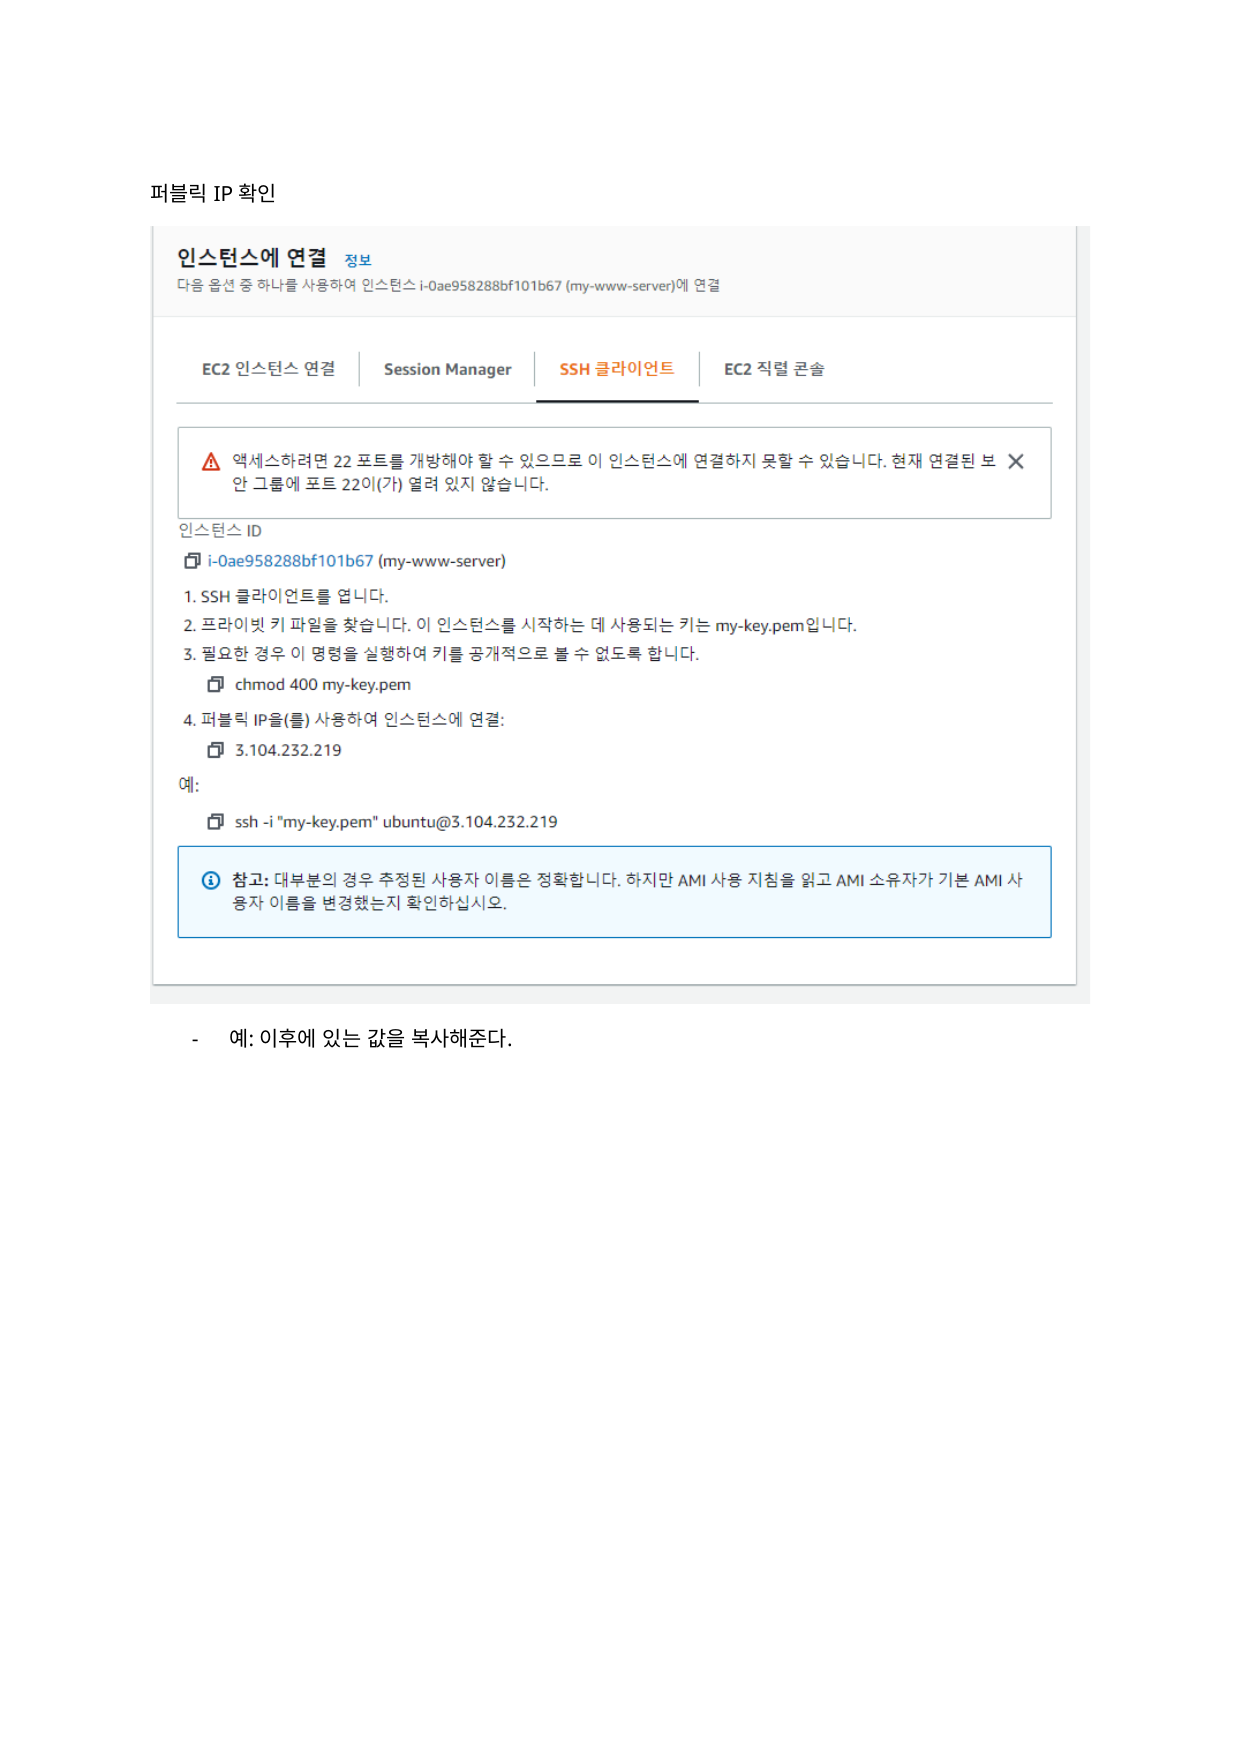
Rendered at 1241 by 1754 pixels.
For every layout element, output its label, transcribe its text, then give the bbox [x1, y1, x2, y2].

subtitle 퍼블릭 IP 확인 [150, 177, 1090, 207]
picture [150, 226, 1091, 1004]
list 예: 이후에 있는 값을 복사해준다. [192, 1022, 1090, 1052]
